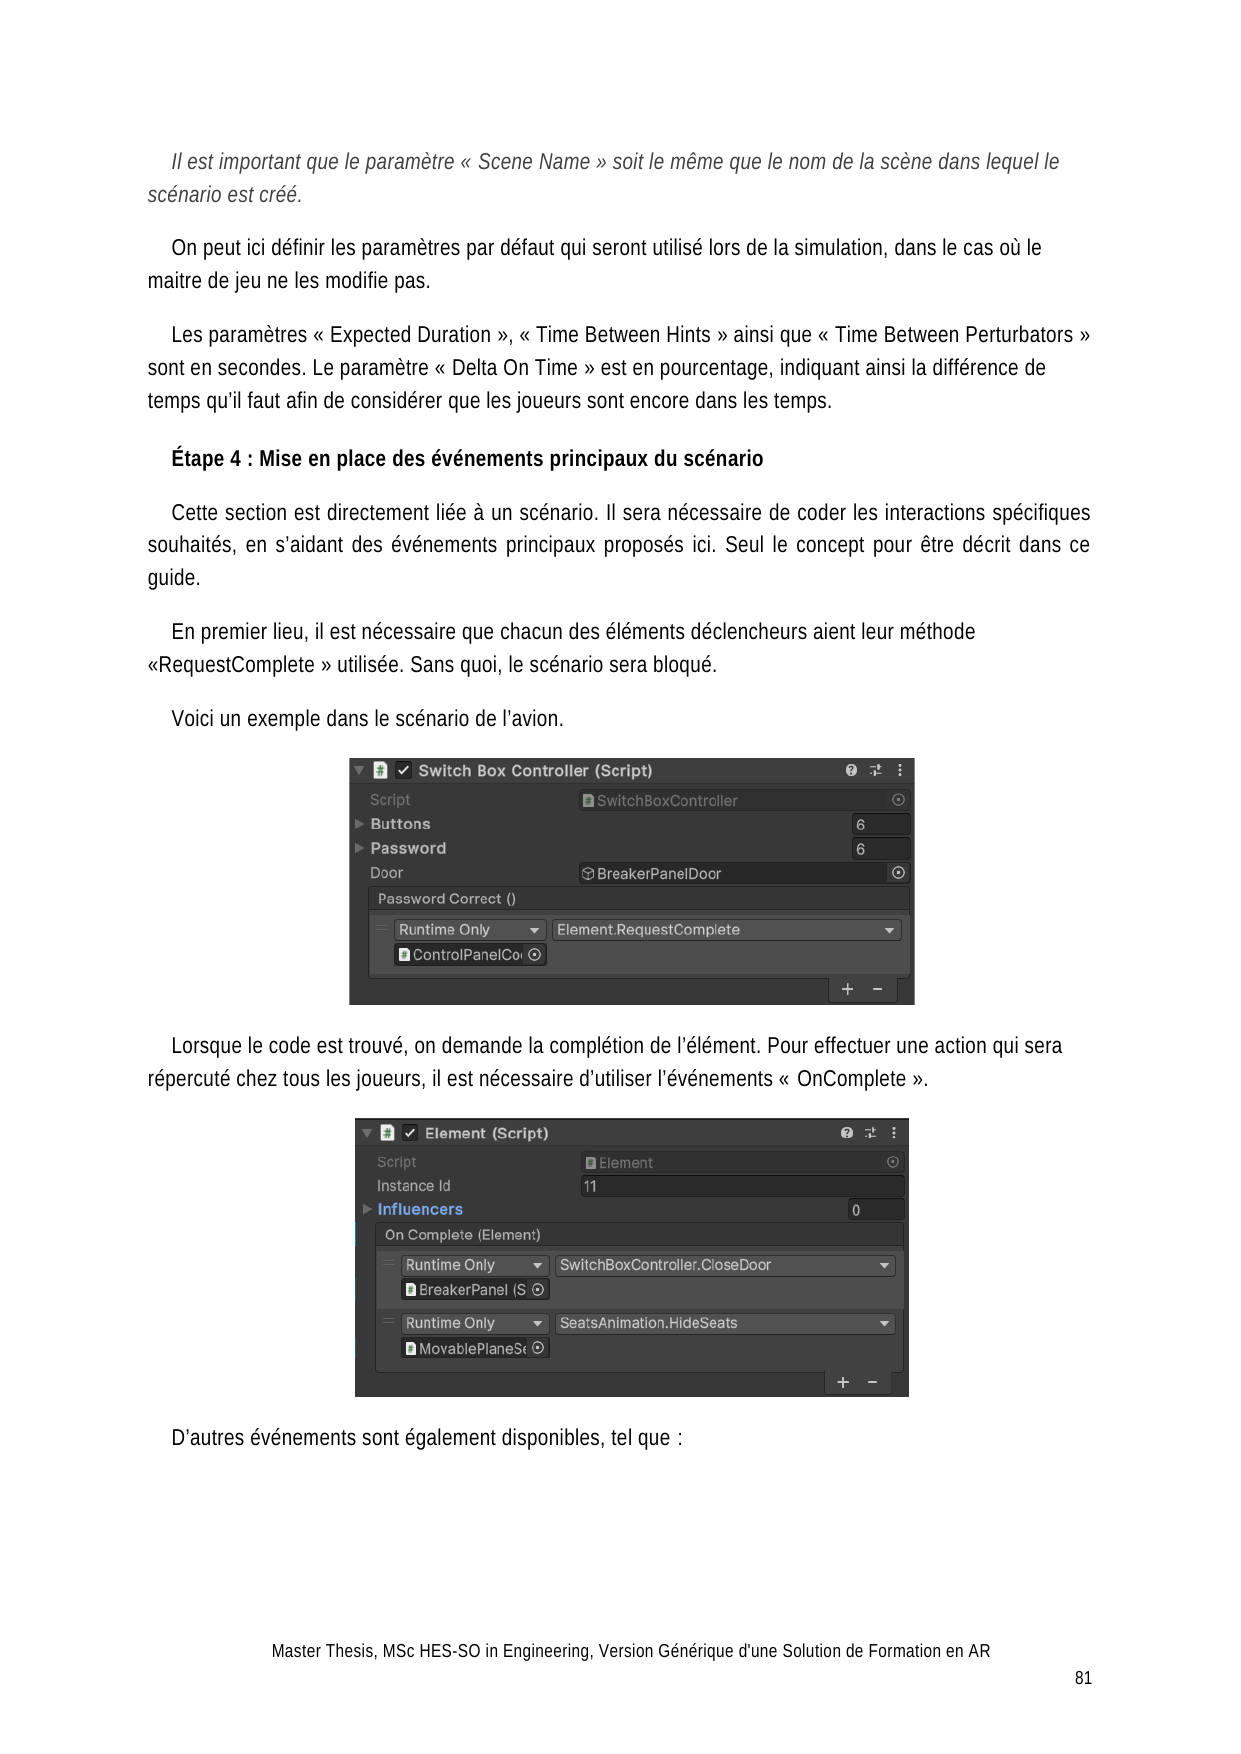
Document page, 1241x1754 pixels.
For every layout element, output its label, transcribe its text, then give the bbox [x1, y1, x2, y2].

text Cette section est directement liée à un scénario. Il sera nécessaire de coder les interactions spécifiques souhaités, en s’aidant des événements principaux proposés ici. Seul le concept pour être décrit dans ce guide. [148, 498, 1092, 591]
text Voici un exemple dans le scénario de l’avion. [148, 705, 1092, 731]
text On peut ici définir les paramètres par défaut qui seront utilisé lors de la simulation, dans le cas où le maitre de jeu ne les modifie pas. [148, 234, 1092, 294]
text Lorsque le code est trouvé, on demande la complétion de l’élément. Pour effectuer une action qui sera répercuté chez tous les joueurs, il est nécessaire d’utiliser l’événements « OnComplete ». [148, 1032, 1092, 1092]
picture [349, 758, 915, 1005]
subtitle Étape 4 : Mise en place des événements principaux du scénario [148, 445, 1092, 471]
text D’autres événements sont également disponibles, tel que : [148, 1424, 1092, 1450]
text Il est important que le paramètre « Scene Name » soit le même que le nom de la scène dans lequel le scénario est créé. [148, 148, 1092, 207]
text En premier lieu, il est nécessaire que chacun des éléments déclencheurs aient leur méthode «RequestComplete » utilisée. Sans quoi, le scénario sera bloqué. [148, 618, 1092, 677]
picture [355, 1118, 909, 1397]
text Les paramètres « Expected Duration », « Time Between Hints » ainsi que « Time Between Perturbators » sont en secondes. Le paramètre « Delta On Time » est en pourcentage, indiquant ainsi la différence de temps qu’il faut afin de considérer que les joueurs sont encore dans les temps. [148, 321, 1092, 413]
